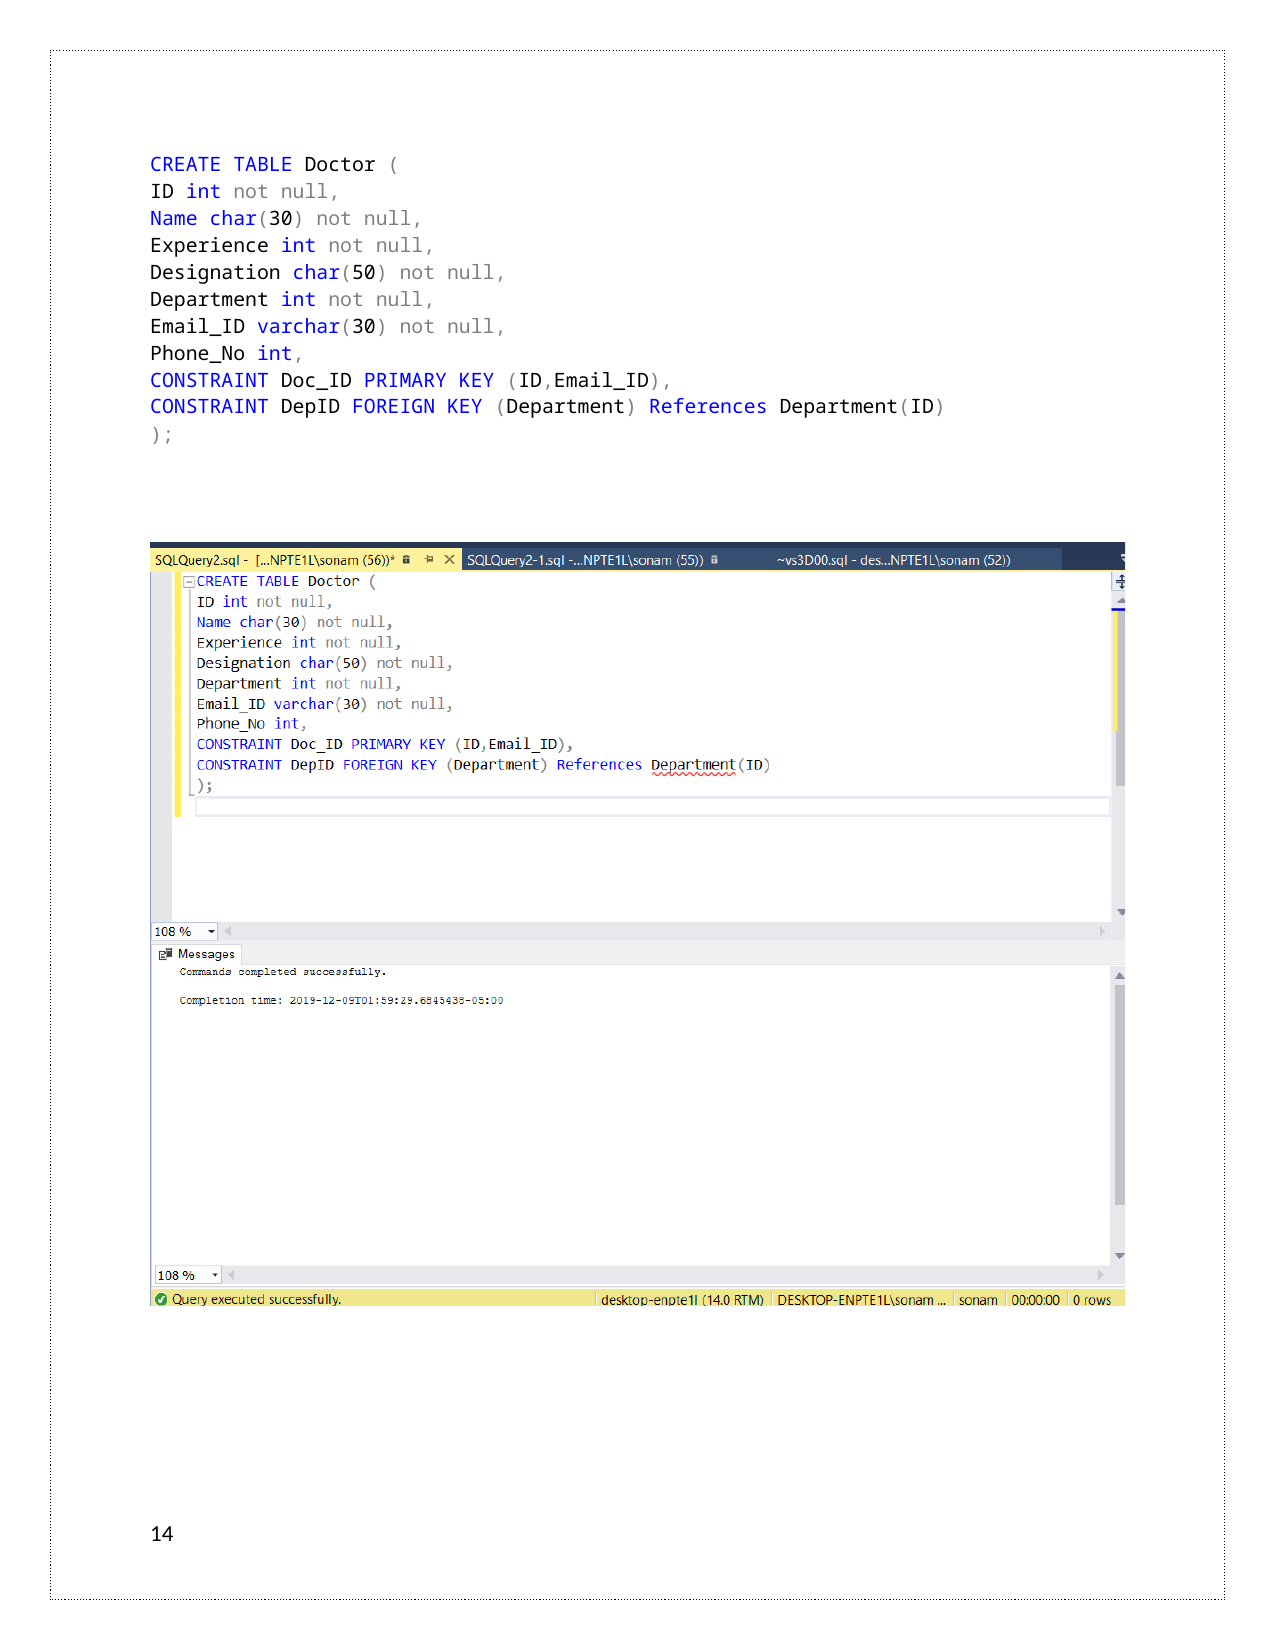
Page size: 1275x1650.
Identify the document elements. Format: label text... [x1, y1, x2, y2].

text ); [150, 420, 1125, 447]
picture [150, 542, 1125, 1306]
text Email_ID varchar(30) not null, [150, 312, 1125, 339]
text ID int not null, [150, 177, 1125, 204]
text Phone_No int, [150, 339, 1125, 366]
text CREATE TABLE Doctor ( [150, 150, 1125, 177]
text Name char(30) not null, [150, 204, 1125, 231]
text CONSTRAINT Doc_ID PRIMARY KEY (ID,Email_ID), [150, 366, 1125, 393]
text CONSTRAINT DepID FOREIGN KEY (Department) References Department(ID) [150, 393, 1125, 420]
text Designation char(50) not null, [150, 258, 1125, 285]
text Department int not null, [150, 285, 1125, 312]
text Experience int not null, [150, 231, 1125, 258]
